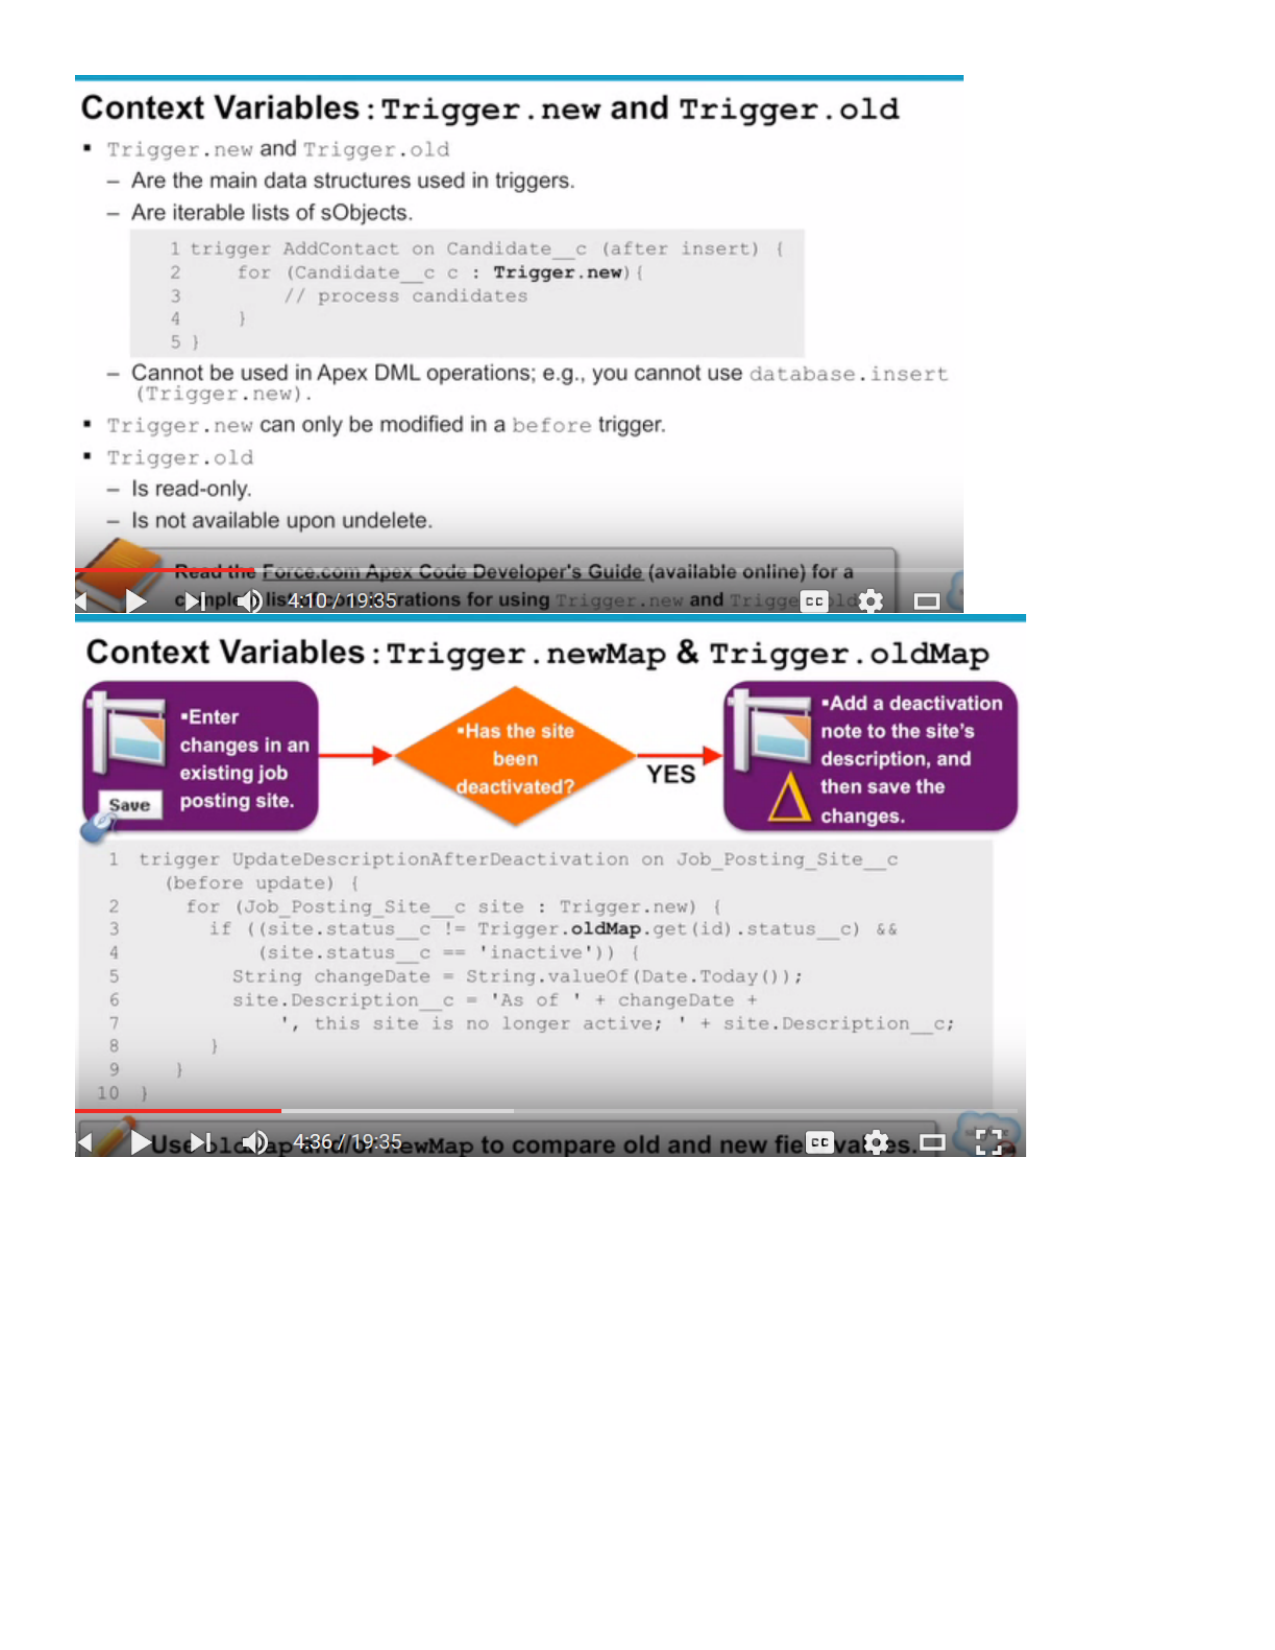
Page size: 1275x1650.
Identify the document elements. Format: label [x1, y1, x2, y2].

picture [75, 614, 1027, 1157]
picture [75, 75, 964, 613]
